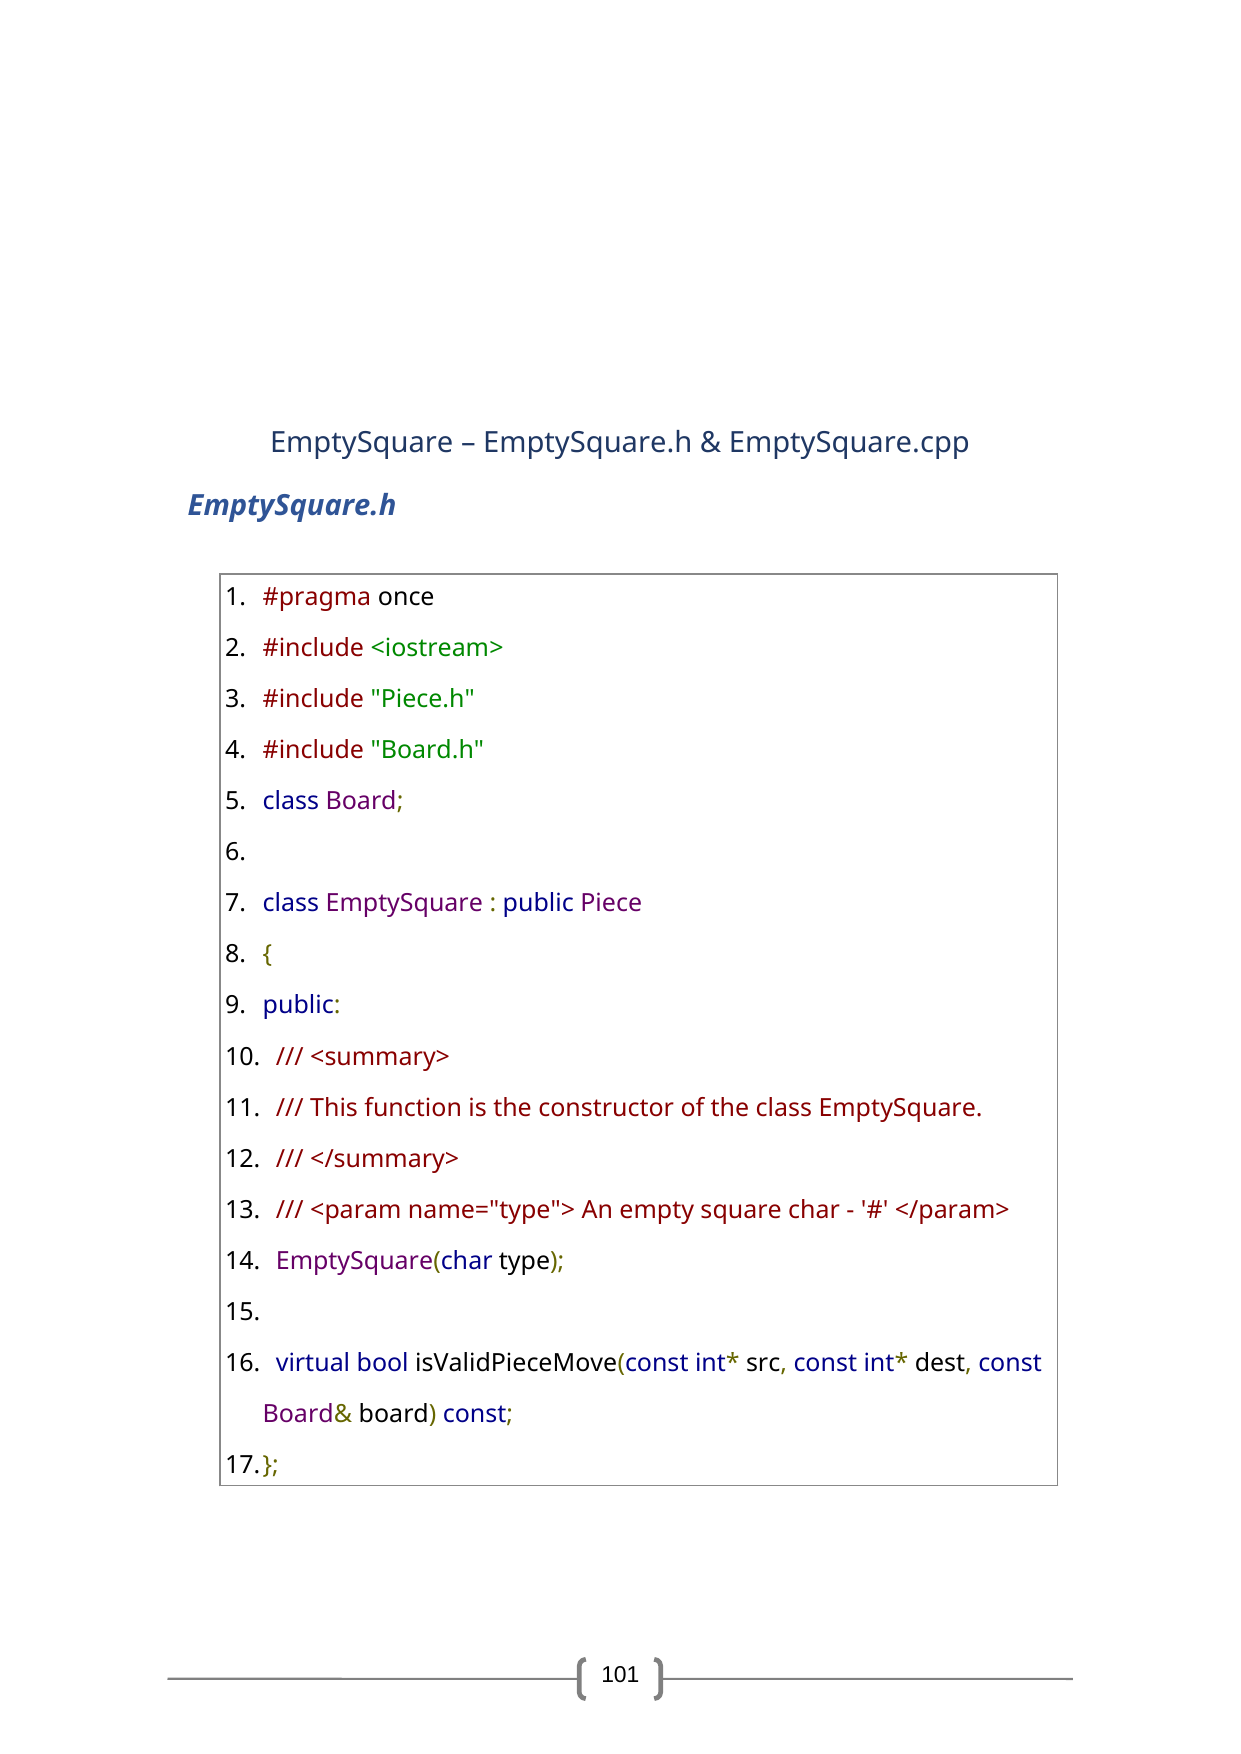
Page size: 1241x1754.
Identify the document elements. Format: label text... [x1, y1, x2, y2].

list #include "Piece.h" [221, 675, 1057, 715]
list /// </summary> [221, 1134, 1057, 1174]
subtitle EmptySquare.h [187, 484, 1053, 524]
list public: [221, 981, 1057, 1021]
list #include <iostream> [221, 624, 1057, 664]
list virtual bool isValidPieceMove(const int* src, const int* dest, const Board& board) const; [221, 1339, 1057, 1429]
list EmptySquare(char type); [221, 1237, 1057, 1276]
list { [221, 930, 1057, 970]
list }; [221, 1441, 1057, 1485]
list class Board; [221, 777, 1057, 817]
list /// This function is the constructor of the class EmptySquare. [221, 1083, 1057, 1123]
list /// <summary> [221, 1032, 1057, 1072]
list #pragma once [221, 575, 1057, 613]
list /// <param name="type"> An empty square char - '#' </param> [221, 1186, 1057, 1225]
list class EmptySquare : public Piece [221, 879, 1057, 919]
list #include "Board.h" [221, 726, 1057, 766]
subtitle EmptySquare – EmptySquare.h & EmptySquare.cpp [187, 421, 1053, 461]
